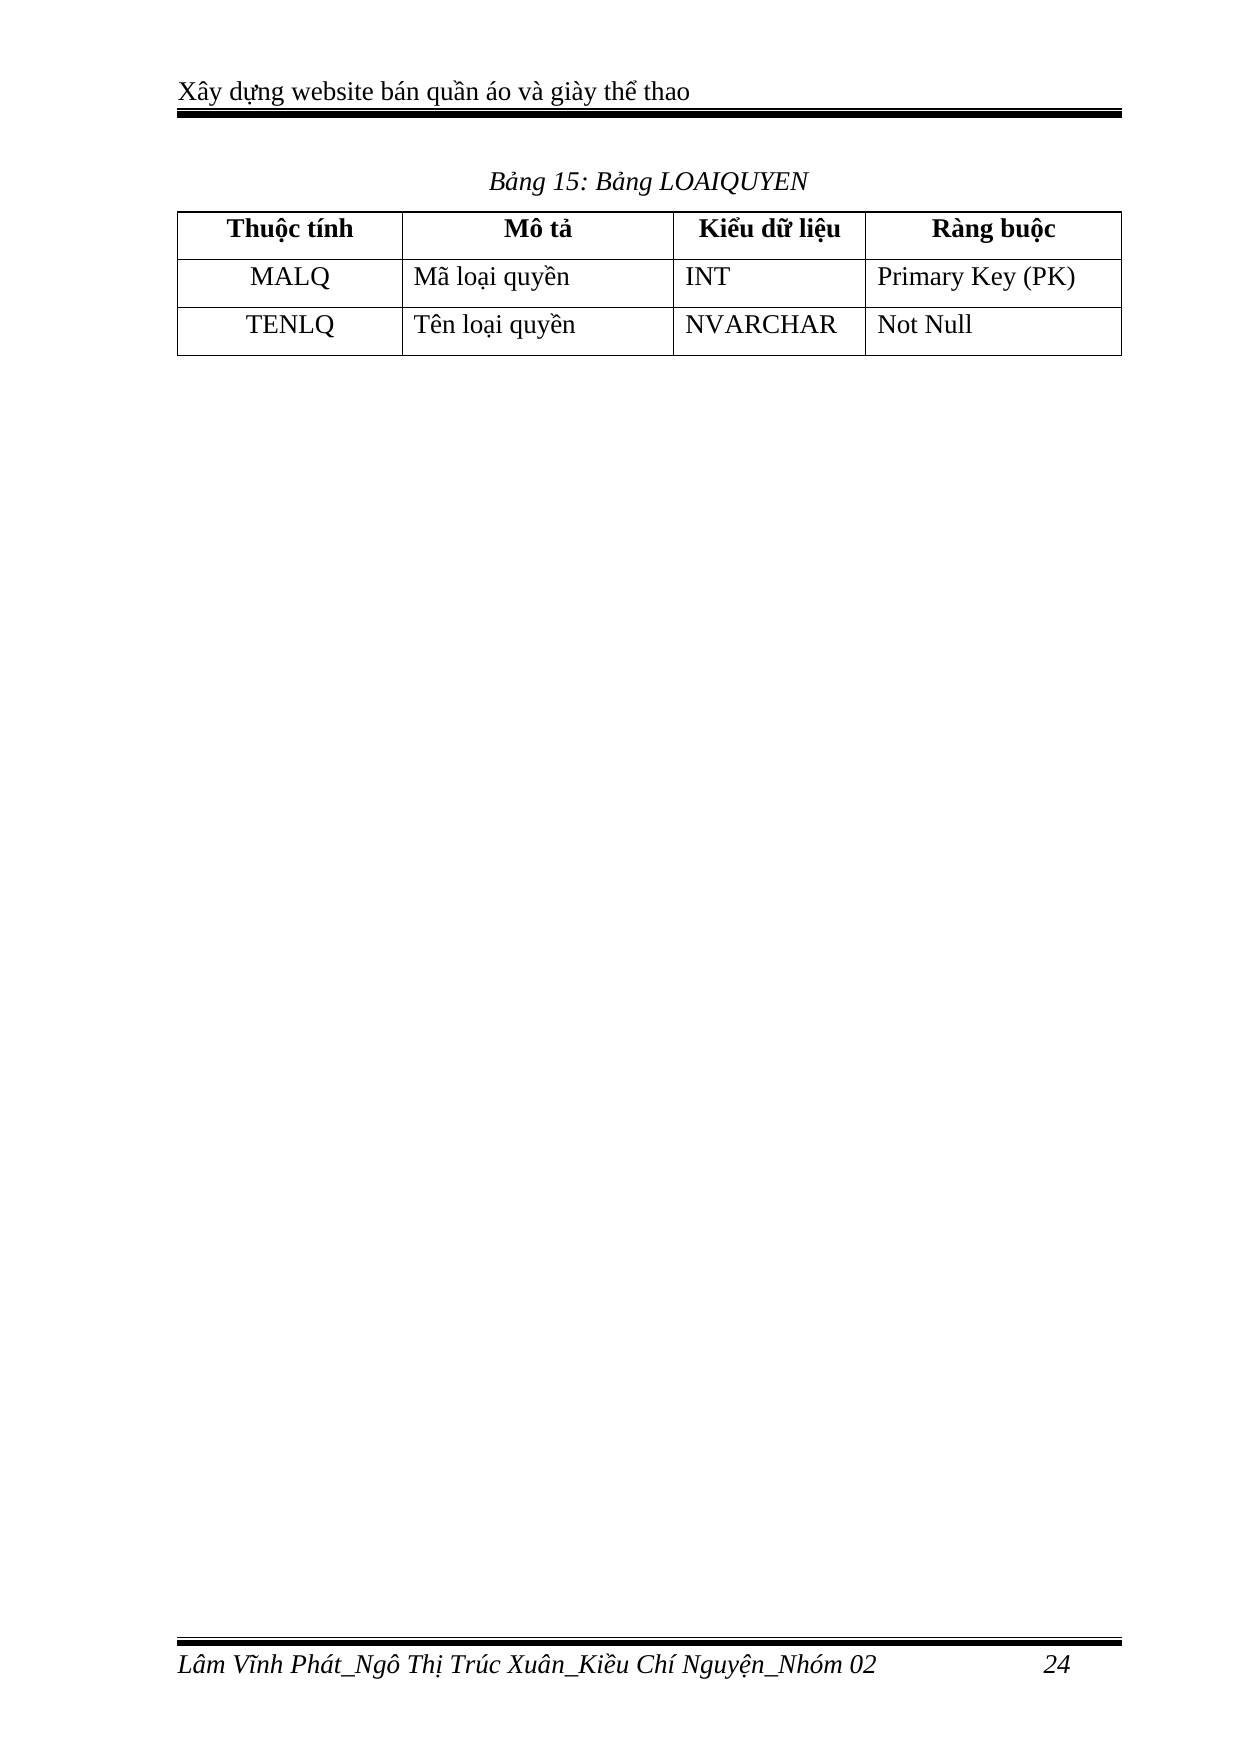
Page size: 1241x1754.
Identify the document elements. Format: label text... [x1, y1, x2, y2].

table_cell Mã loại quyền [403, 260, 673, 307]
table_cell Not Null [866, 308, 1121, 354]
table_header Mô tả [403, 213, 673, 259]
table_cell Primary Key (PK) [866, 260, 1121, 307]
table_cell TENLQ [178, 308, 402, 354]
table_cell NVARCHAR [674, 308, 865, 354]
table_cell Tên loại quyền [403, 308, 673, 354]
table_cell INT [674, 260, 865, 307]
table_header Kiểu dữ liệu [674, 213, 865, 259]
table_header Ràng buộc [866, 213, 1121, 259]
table_header Thuộc tính [178, 213, 402, 259]
table_cell MALQ [178, 260, 402, 307]
text Bảng 15: Bảng LOAIQUYEN [177, 165, 1122, 196]
